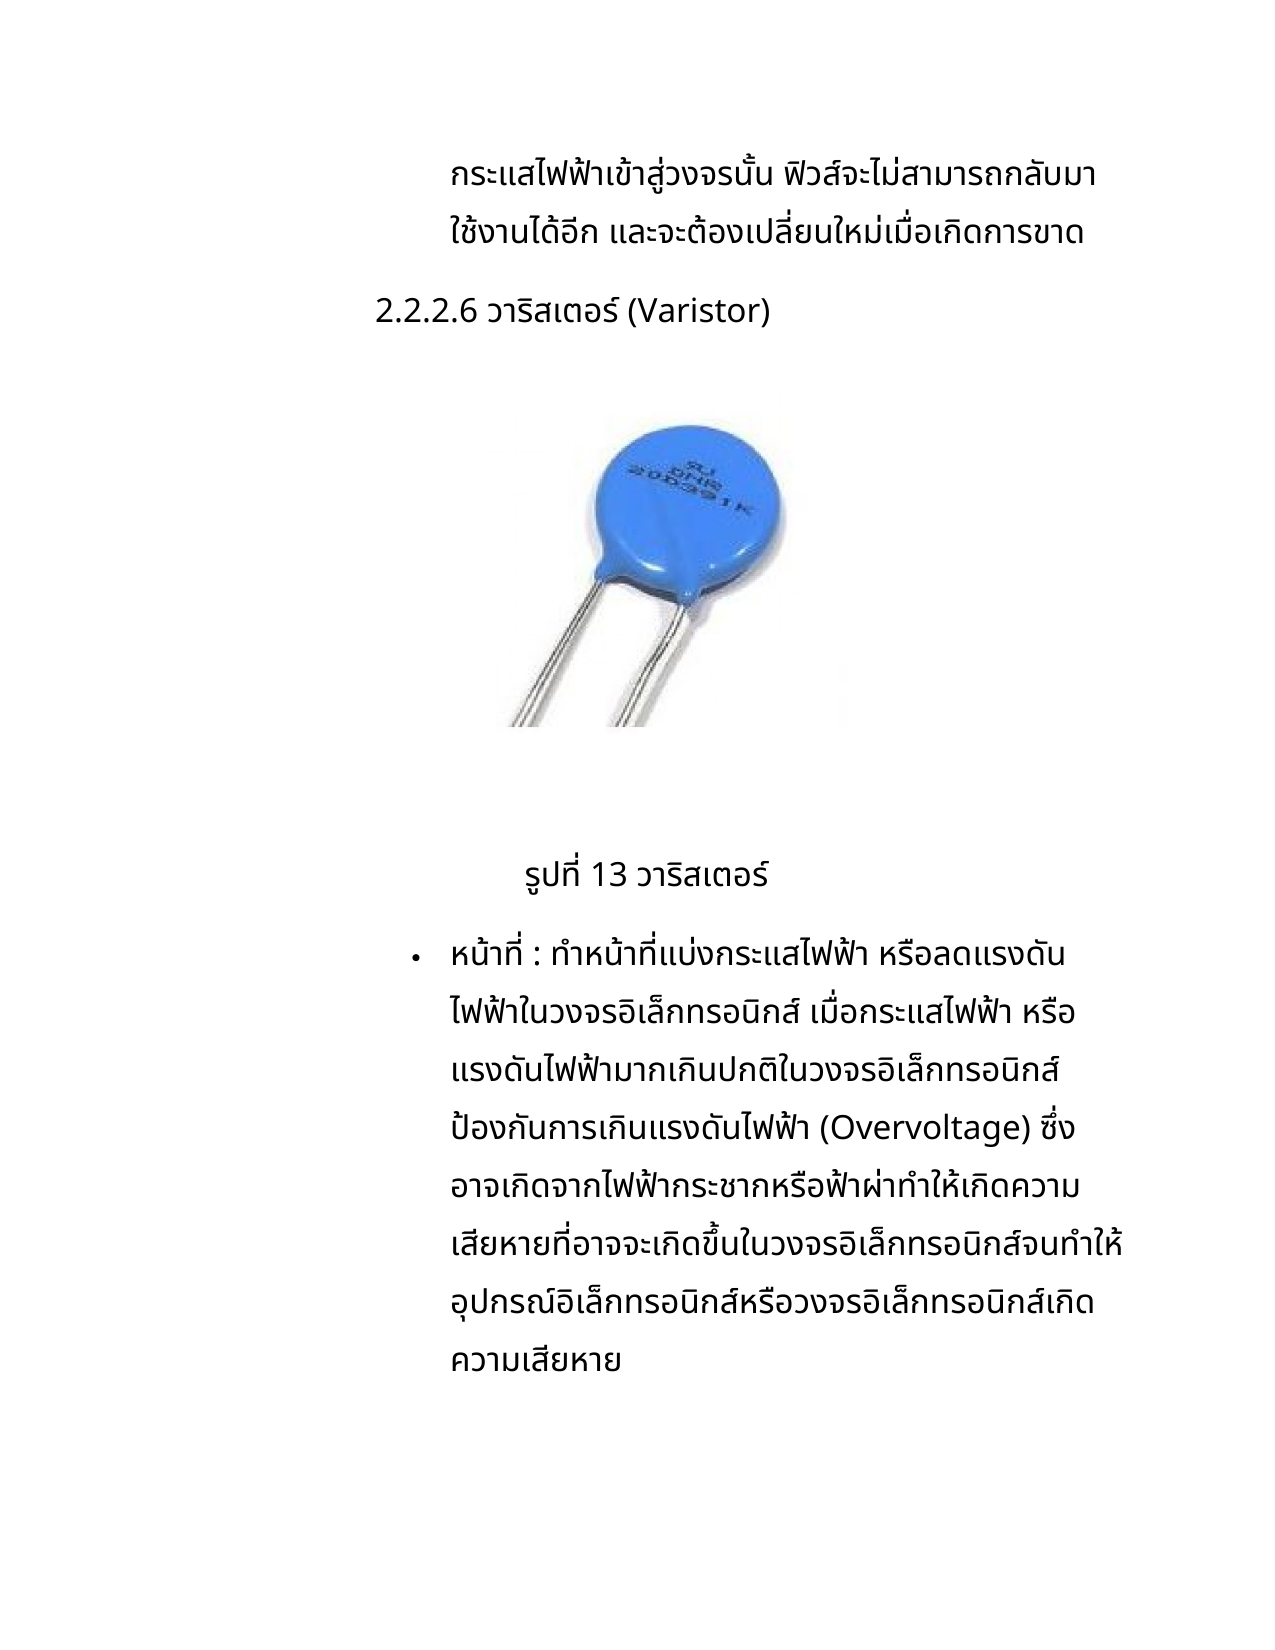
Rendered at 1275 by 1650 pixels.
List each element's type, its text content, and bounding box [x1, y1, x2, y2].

picture [481, 376, 848, 743]
text 2.2.2.6 วาริสเตอร์ (Varistor) [375, 287, 1125, 337]
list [412, 150, 1125, 258]
text รูปที่ 13 วาริสเตอร์ [150, 851, 1125, 902]
list หน้าที่ : ทำหน้าที่แบ่งกระแสไฟฟ้า หรือลดแรงดันไฟฟ้าในวงจรอิเล็กทรอนิกส์ เมื่อกระแสไฟฟ้า หรือแรงดันไฟฟ้ามากเกินปกติในวงจรอิเล็กทรอนิกส์ ป้องกันการเกินแรงดันไฟฟ้า (Overvoltage) ซึ่งอาจเกิดจากไฟฟ้ากระชากหรือฟ้าผ่าทำให้เกิดความเสียหายที่อาจจะเกิดขึ้นในวงจรอิเล็กทรอนิกส์จนทำให้อุปกรณ์อิเล็กทรอนิกส์หรือวงจรอิเล็กทรอนิกส์เกิดความเสียหาย [412, 930, 1125, 1386]
